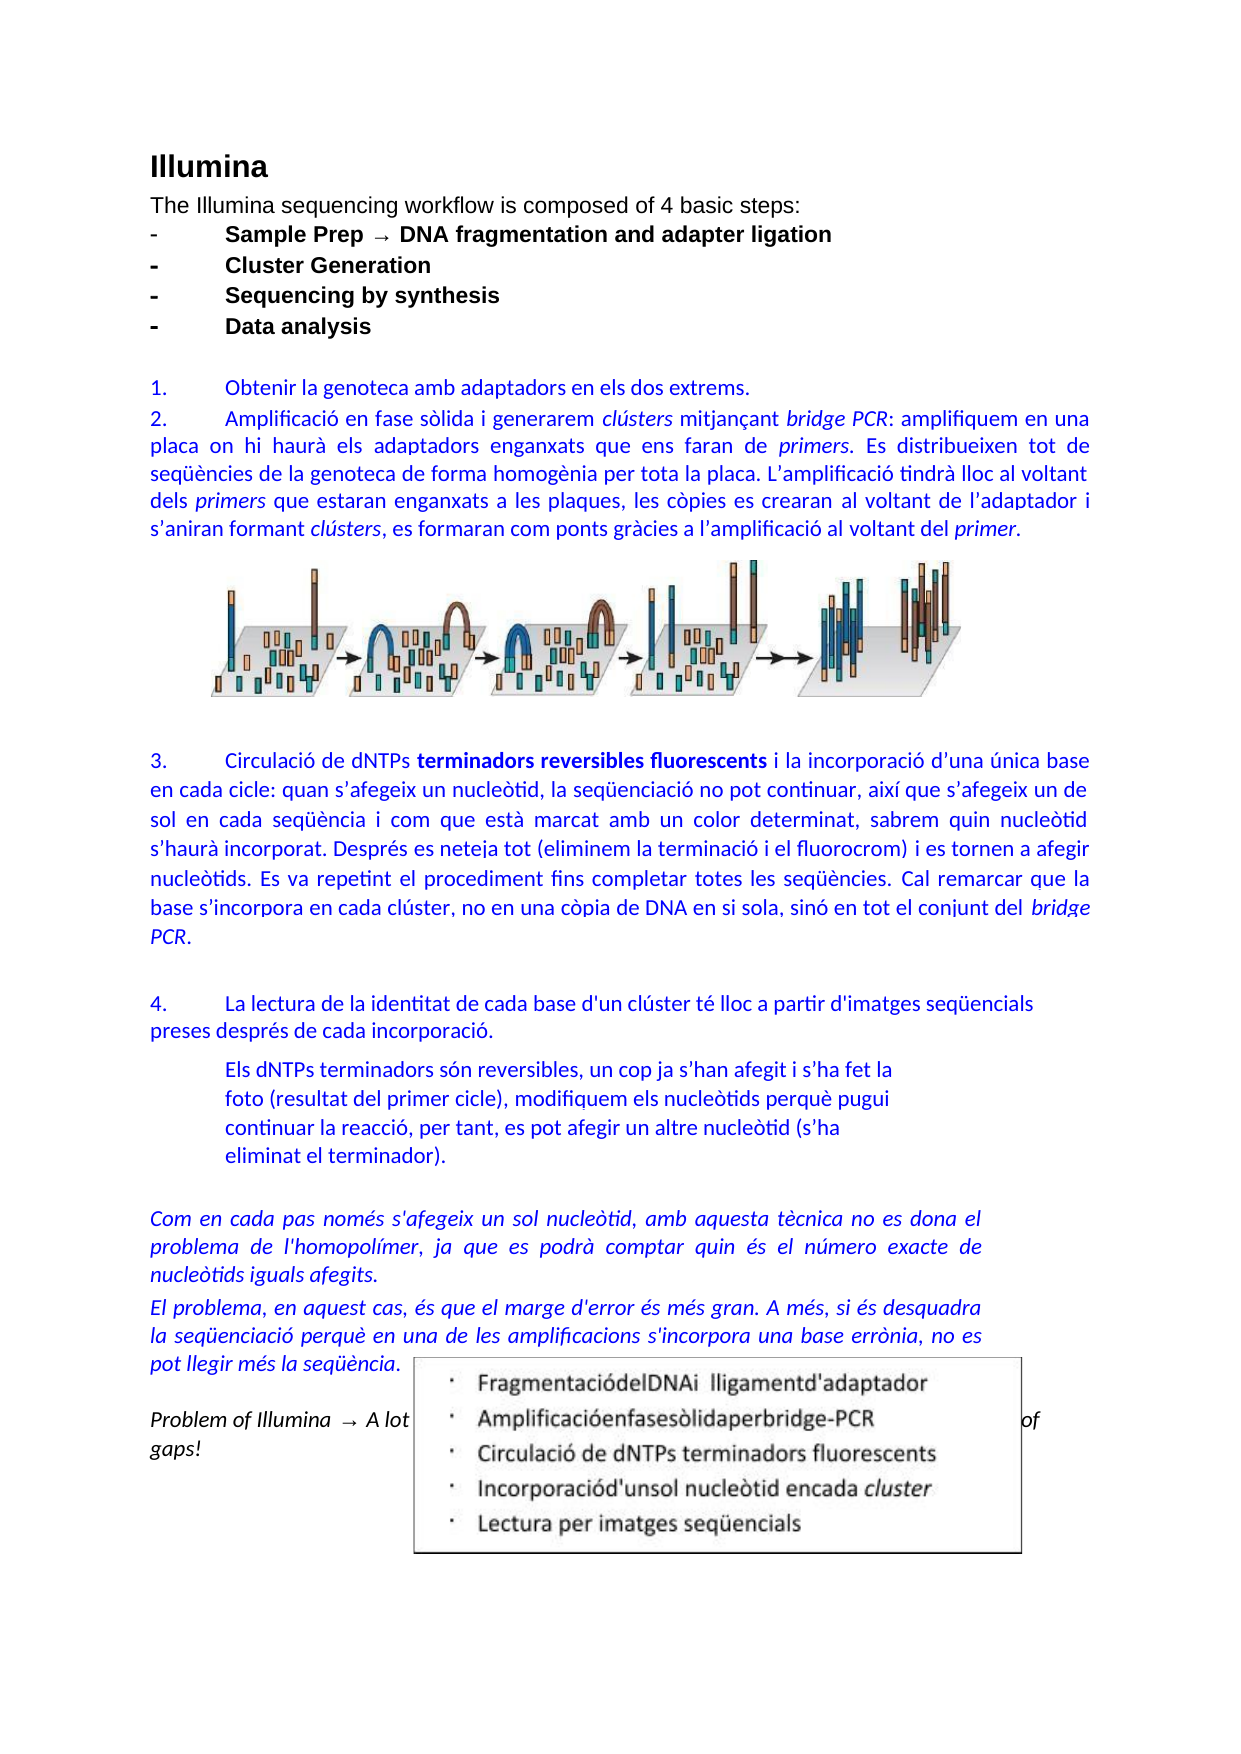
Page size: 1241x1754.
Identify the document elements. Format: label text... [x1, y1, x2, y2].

text Com en cada pas només s'afegeix un sol nucleòtid, amb aquesta tècnica no es dona el problema de l'homopolímer, ja que es podrà comptar quin és el número exacte de nucleòtids iguals afegits. [150, 1204, 983, 1288]
list Cluster Generation [150, 252, 1090, 278]
text El problema, en aquest cas, és que el marge d'error és més gran. A més, si és desquadra la seqüenciació perquè en una de les amplificacions s'incorpora una base errònia, no es pot llegir més la seqüència. [150, 1293, 983, 1377]
text gaps! [150, 1434, 1090, 1462]
text Illumina [150, 148, 1090, 184]
list Obtenir la genoteca amb adaptadors en els dos extrems. [150, 373, 1090, 401]
list Circulació de dNTPs terminadors reversibles fluorescents i la incorporació d’una única base en cada cicle: quan s’afegeix un nucleòtid, la seqüenciació no pot continuar, així que s’afegeix un de sol en cada seqüència i com que està marcat amb un color determinat, sabrem quin nucleòtid s’haurà incorporat. Després es neteja tot (eliminem la terminació i el fluorocrom) i es tornen a afegir nucleòtids. Es va repetint el procediment fins completar totes les seqüències. Cal remarcar que la base s’incorpora en cada clúster, no en una còpia de DNA en si sola, sinó en tot el conjunt del bridge PCR. [150, 746, 1090, 917]
text Els dNTPs terminadors són reversibles, un cop ja s’han afegit i s’ha fet la foto (resultat del primer cicle), modifiquem els nucleòtids perquè pugui continuar la reacció, per tant, es pot afegir un altre nucleòtid (s’ha eliminat el terminador). [225, 1055, 919, 1170]
picture [210, 560, 962, 697]
list Data analysis [150, 313, 1090, 339]
picture [413, 1357, 1023, 1406]
list Sequencing by synthesis [150, 282, 1090, 309]
list La lectura de la identitat de cada base d'un clúster té lloc a partir d'imatges seqüencials preses després de cada incorporació. [150, 989, 1090, 1044]
list Amplificació en fase sòlida i generarem clústers mitjançant bridge PCR: amplifiquem en una placa on hi haurà els adaptadors enganxats que ens faran de primers. Es distribueixen tot de seqüències de la genoteca de forma homogènia per tota la placa. L’amplificació tindrà lloc al voltant dels primers que estaran enganxats a les plaques, les còpies es crearan al voltant de l’adaptador i s’aniran formant clústers, es formaran com ponts gràcies a l’amplificació al voltant del primer. [150, 404, 1090, 542]
text Problem of Illumina → A lot of [150, 1406, 1090, 1433]
text The Illumina sequencing workflow is composed of 4 basic steps: [150, 192, 1090, 218]
list Sample Prep → DNA fragmentation and adapter ligation [150, 221, 1090, 247]
picture [413, 1462, 1023, 1554]
